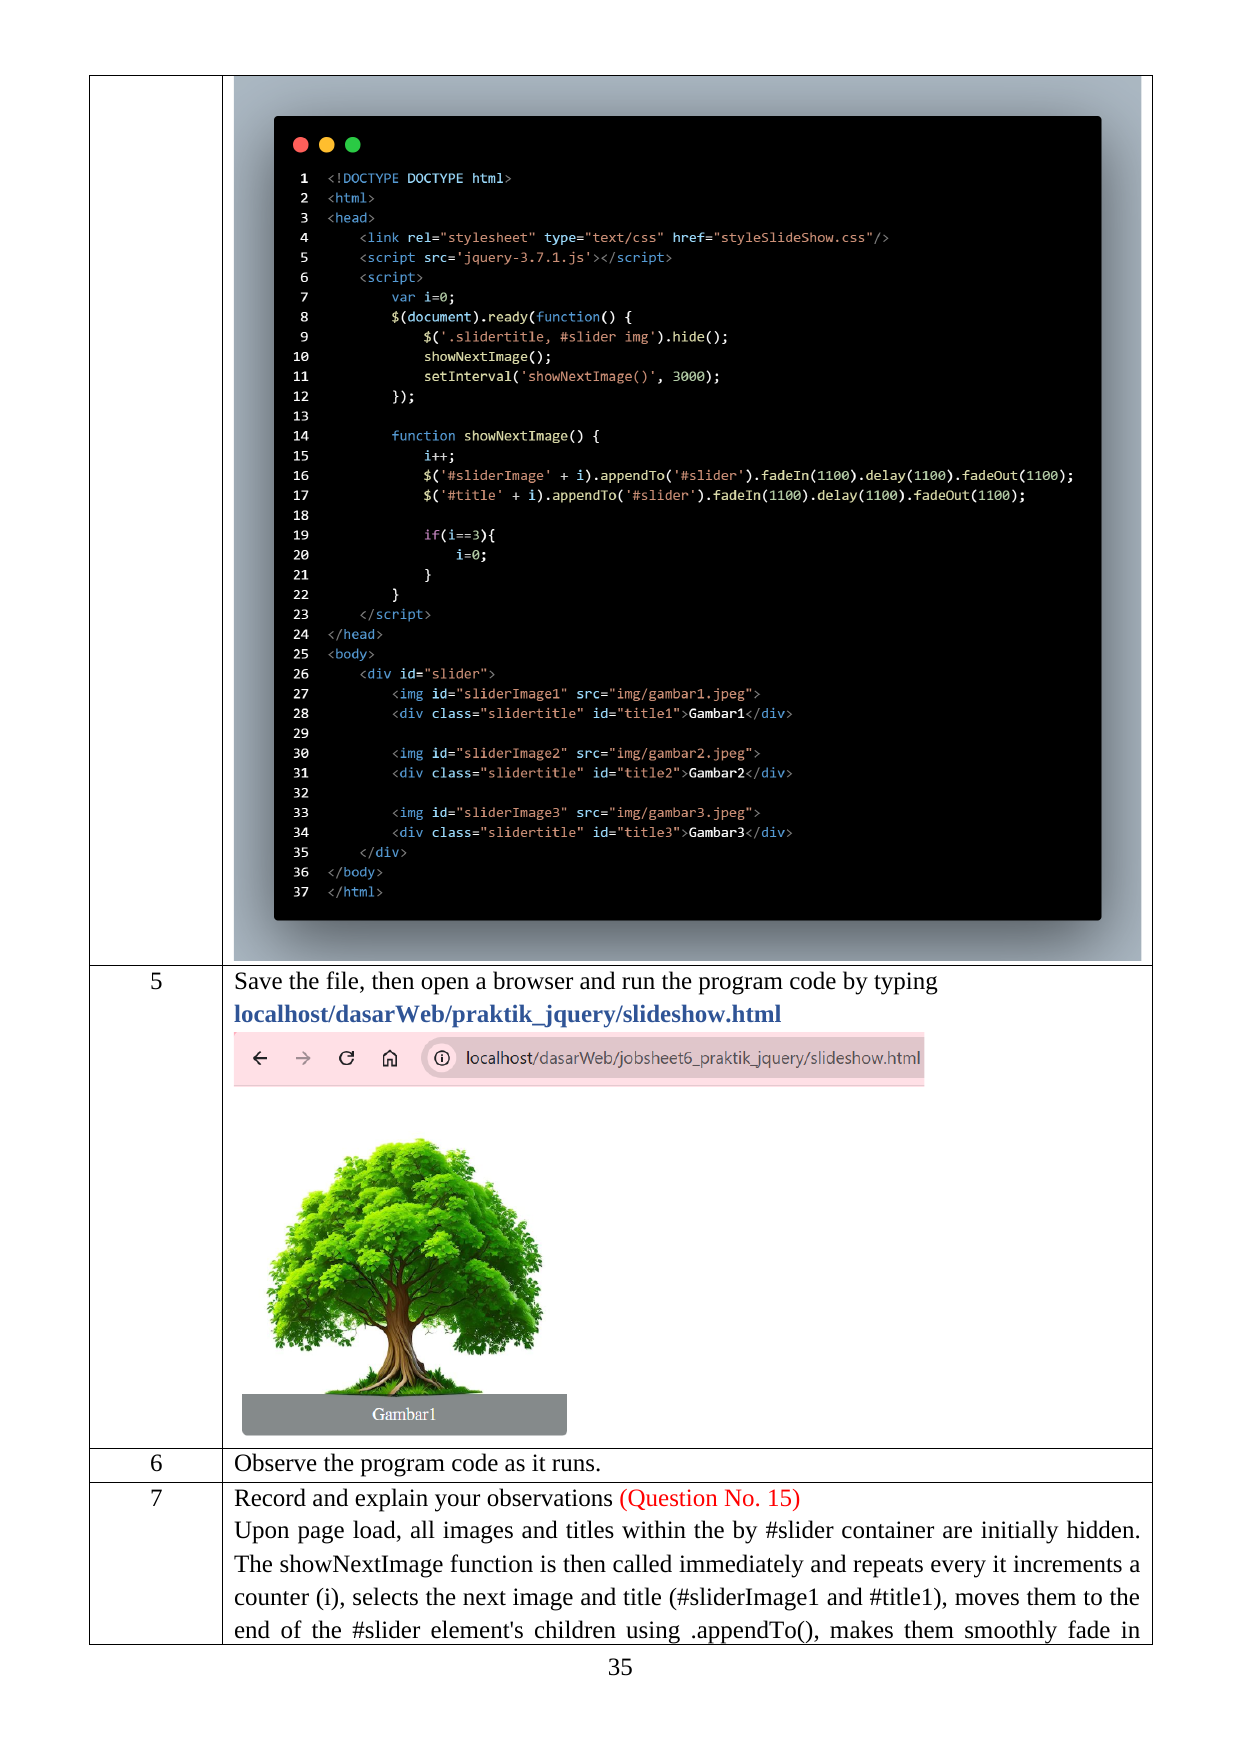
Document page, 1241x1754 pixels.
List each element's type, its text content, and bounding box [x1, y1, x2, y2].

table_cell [223, 1483, 1152, 1643]
table_cell Save the file, then open a browser and run the program code by typing localhost/dasarWeb/praktik_jquery/slideshow.html [223, 966, 1152, 1447]
table_cell 5 [90, 966, 222, 1447]
table_cell 7 [90, 1483, 222, 1643]
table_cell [223, 76, 1152, 965]
table_cell Observe the program code as it runs. [223, 1449, 1152, 1482]
picture [233, 1032, 925, 1444]
table_cell 6 [90, 1449, 222, 1482]
table_cell 4 [90, 76, 222, 965]
picture [233, 76, 1142, 961]
